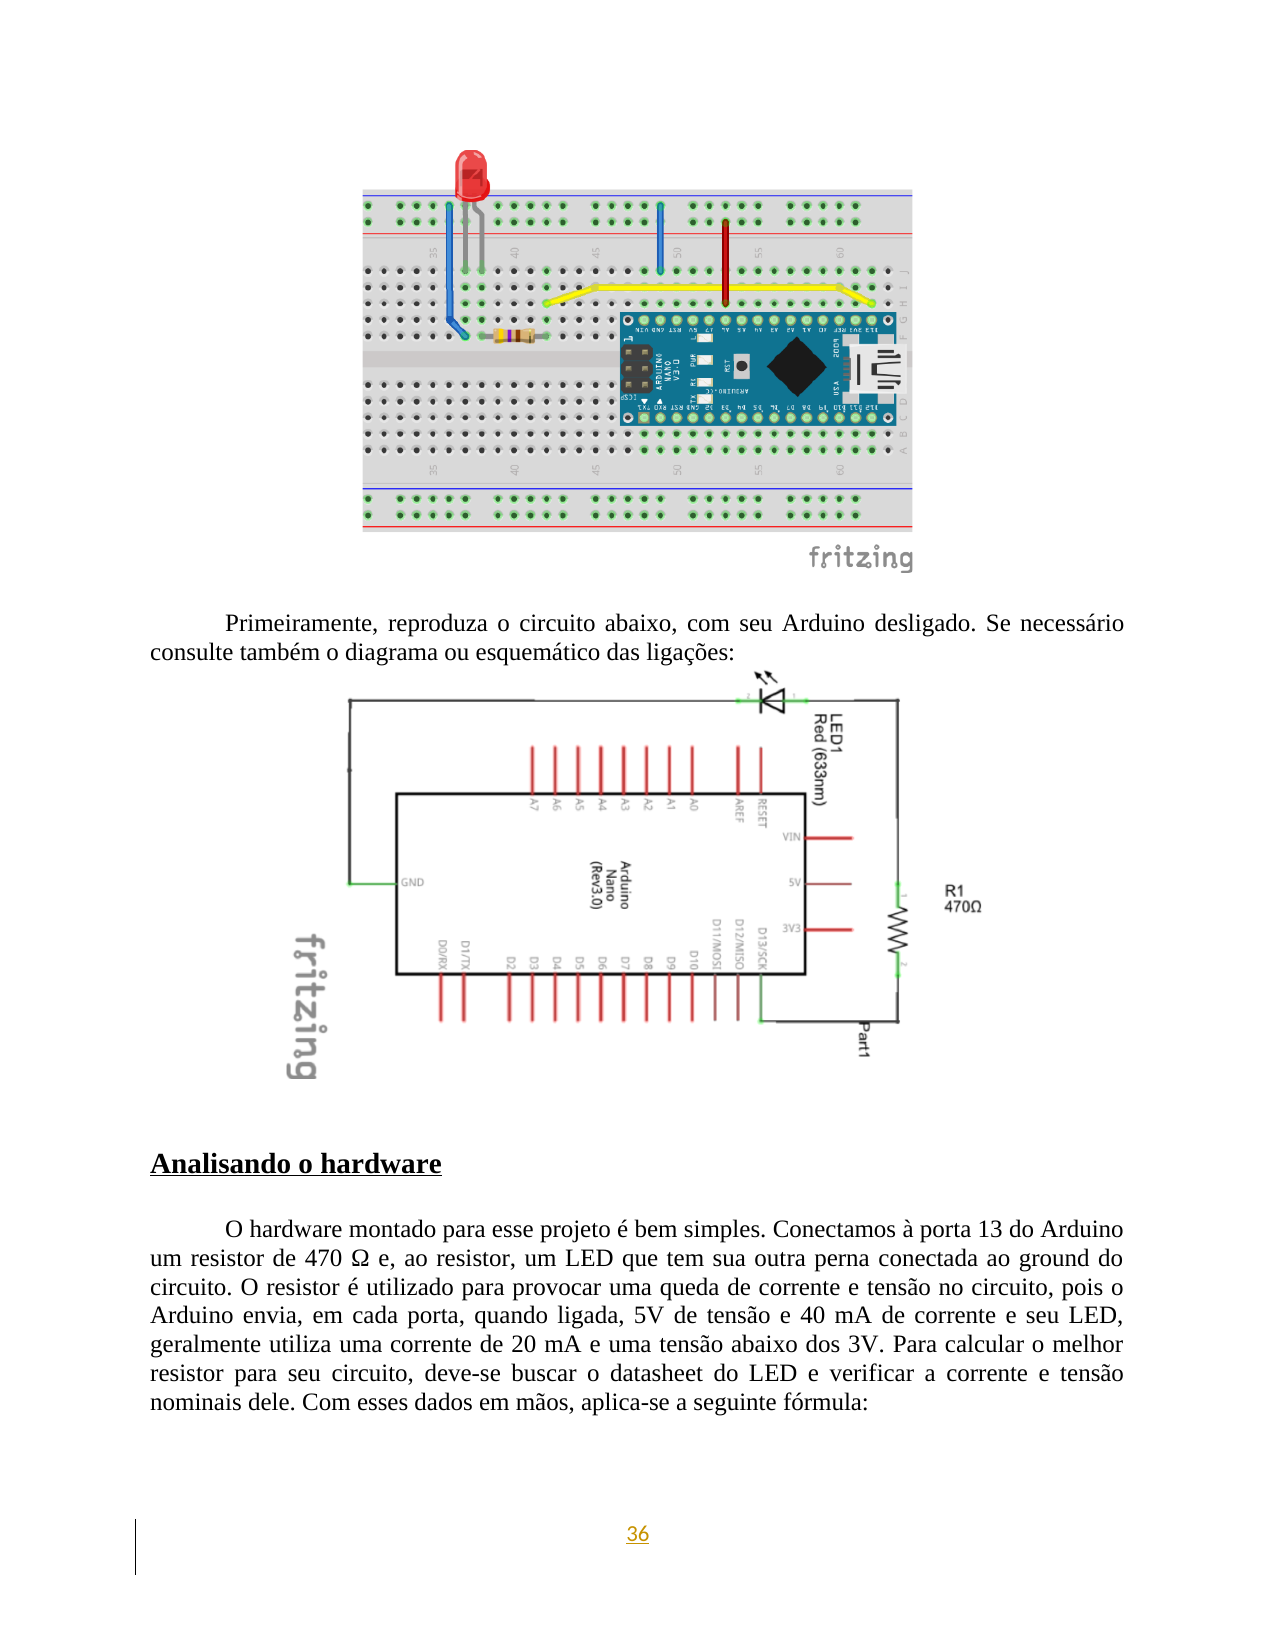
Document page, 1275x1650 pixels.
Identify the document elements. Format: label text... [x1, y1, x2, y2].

text Analisando o hardware [150, 1146, 1125, 1179]
picture [362, 150, 913, 573]
text O hardware montado para esse projeto é bem simples. Conectamos à porta 13 do Arduino um resistor de 470 Ω e, ao resistor, um LED que tem sua outra perna conectada ao ground do circuito. O resistor é utilizado para provocar uma queda de corrente e tensão no circuito, pois o Arduino envia, em cada porta, quando ligada, 5V de tensão e 40 mA de corrente e seu LED, geralmente utiliza uma corrente de 20 mA e uma tensão abaixo dos 3V. Para calcular o melhor resistor para seu circuito, deve-se buscar o datasheet do LED e verificar a corrente e tensão nominais dele. Com esses dados em mãos, aplica-se a seguinte fórmula: [150, 1214, 1125, 1416]
text Primeiramente, reproduza o circuito abaixo, com seu Arduino desligado. Se necessário consulte também o diagrama ou esquemático das ligações: [150, 608, 1125, 665]
picture [287, 670, 989, 1079]
